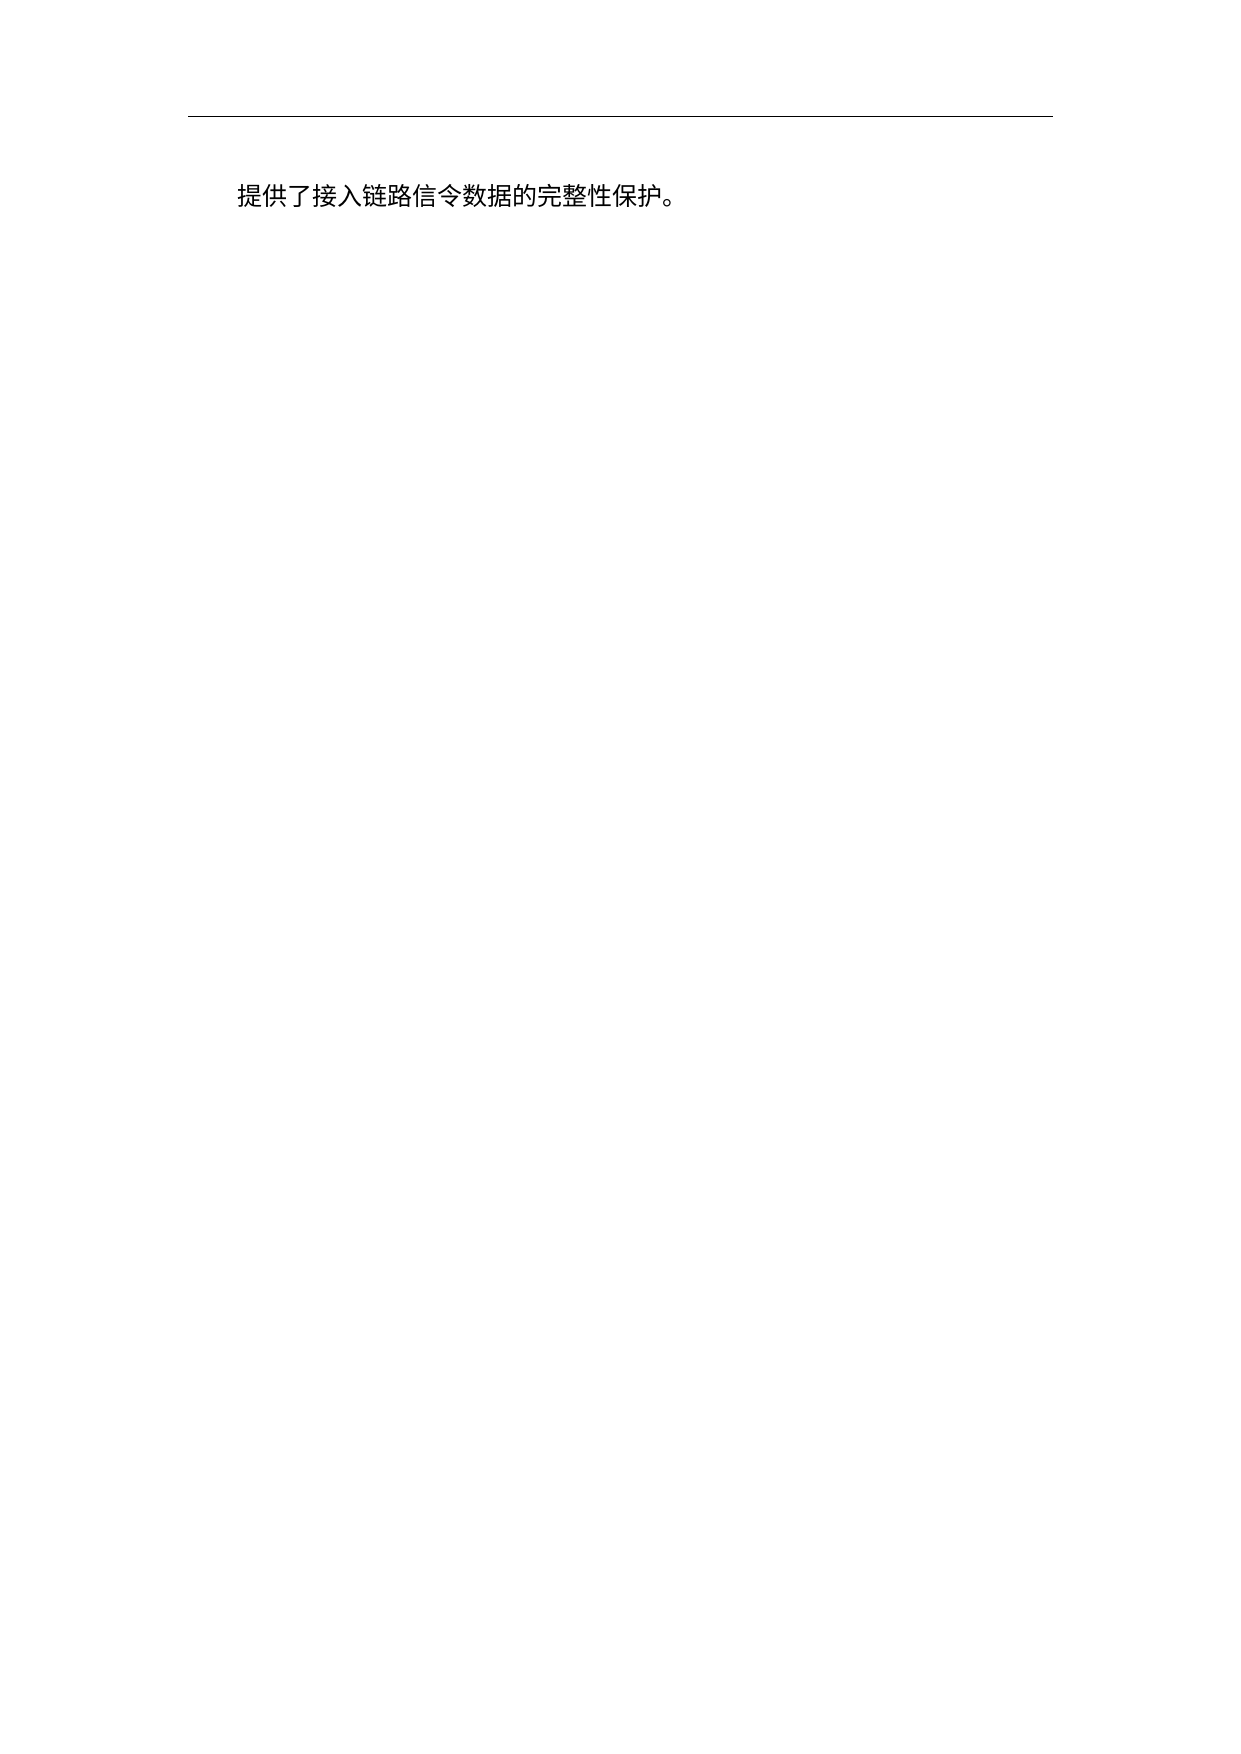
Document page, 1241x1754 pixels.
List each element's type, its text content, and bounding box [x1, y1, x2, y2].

text 提供了接入链路信令数据的完整性保护。 [187, 162, 1053, 227]
